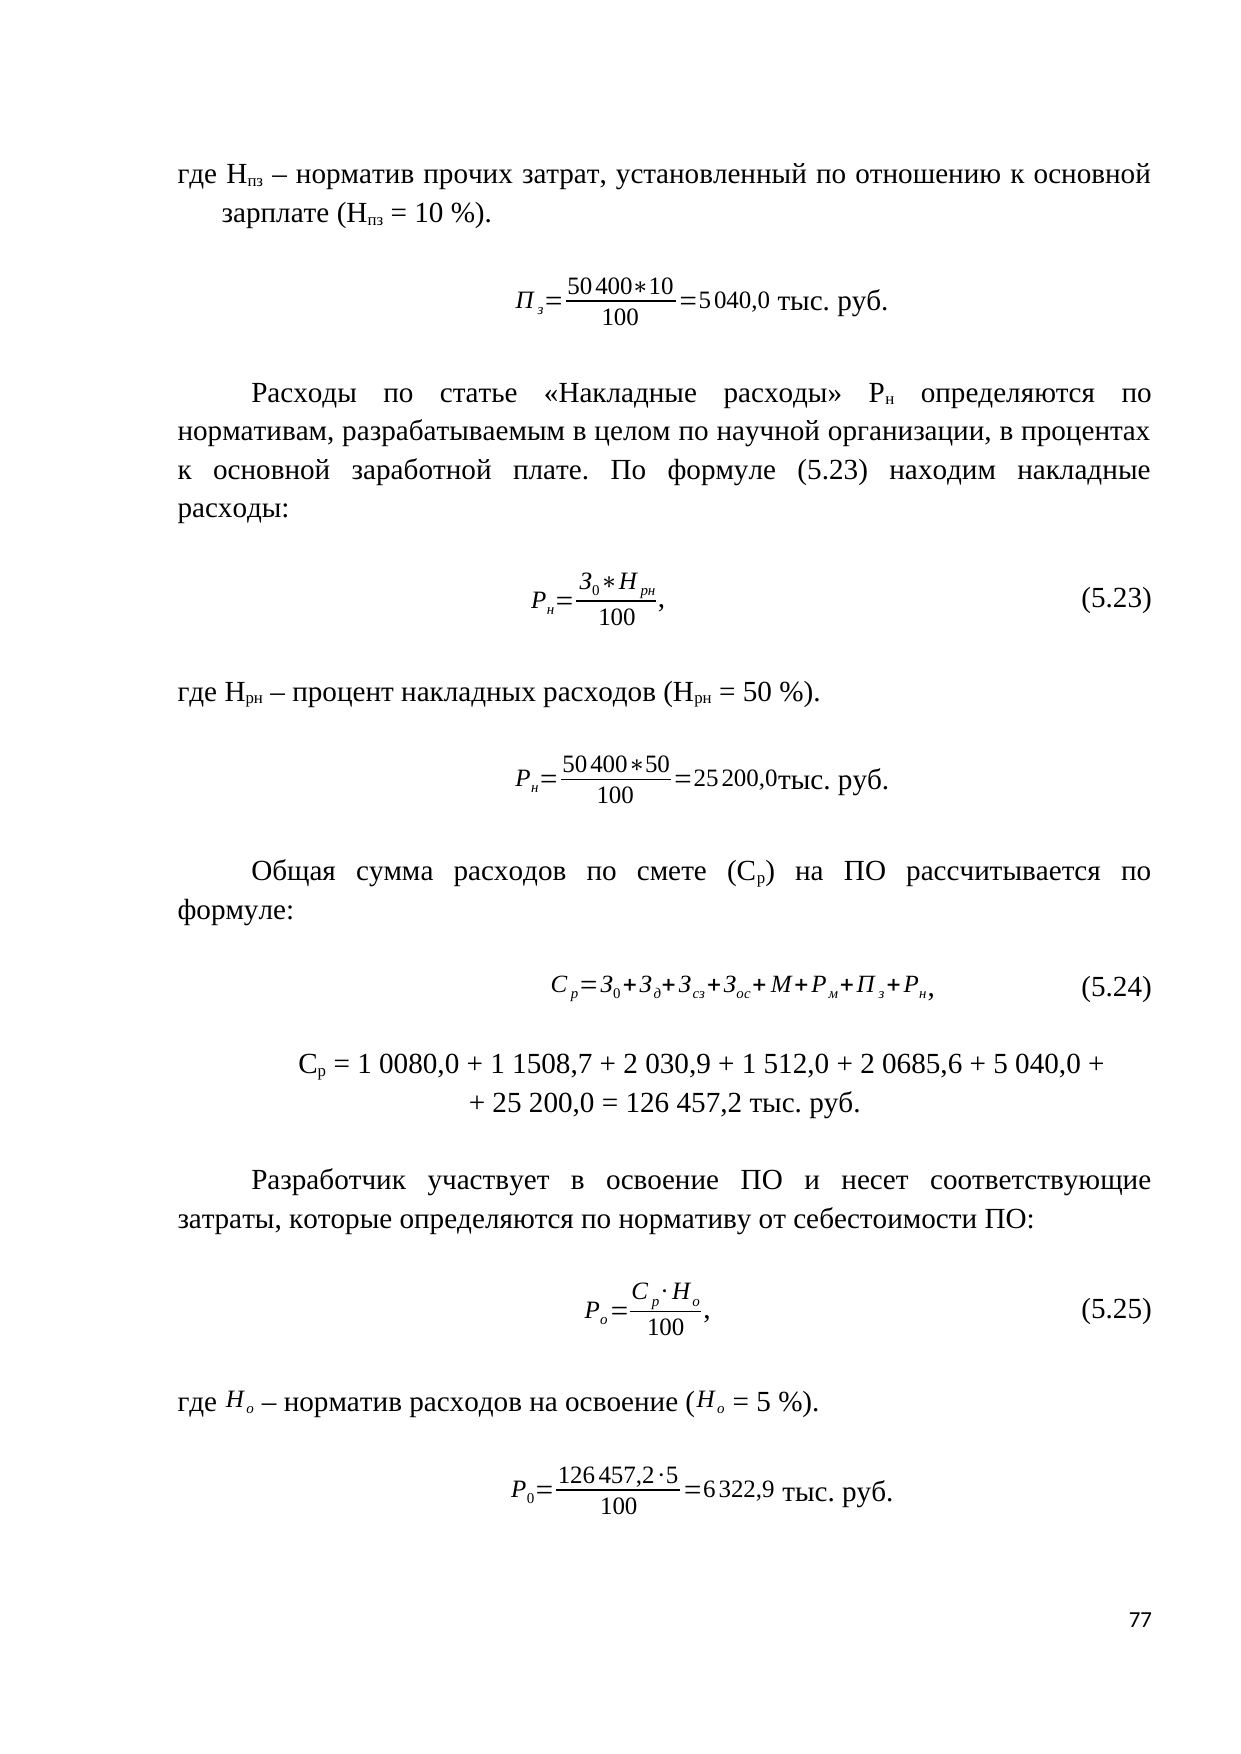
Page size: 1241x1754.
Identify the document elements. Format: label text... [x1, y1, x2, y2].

text Разработчик участвует в освоение ПО и несет соответствующие затраты, которые определяются по нормативу от себестоимости ПО: [177, 1162, 1152, 1234]
text , (5.25) [177, 1278, 1152, 1341]
text тыс. руб. [177, 272, 1152, 331]
text , (5.23) [177, 567, 1152, 630]
text где Нпз – норматив прочих затрат, установленный по отношению к основной зарплате (Нпз = 10 %). [177, 157, 1152, 229]
text Ср = 1 0080,0 + 1 1508,7 + 2 030,9 + 1 512,0 + 2 0685,6 + 5 040,0 + + 25 200,0 = 126 457,2 тыс. руб. [177, 1047, 1152, 1119]
text Общая сумма расходов по смете (Ср) на ПО рассчитывается по формуле: [177, 853, 1152, 925]
text тыс. руб. [177, 751, 1152, 810]
text тыс. руб. [177, 1461, 1152, 1520]
text , (5.24) [177, 969, 1152, 1003]
text где – норматив расходов на освоение ( = 5 %). [177, 1384, 1152, 1418]
text Расходы по статье «Накладные расходы» Рн определяются по нормативам, разрабатываемым в целом по научной организации, в процентах к основной заработной плате. По формуле (5.23) находим накладные расходы: [177, 375, 1152, 524]
text где Нрн – процент накладных расходов (Нрн = 50 %). [177, 674, 1152, 707]
